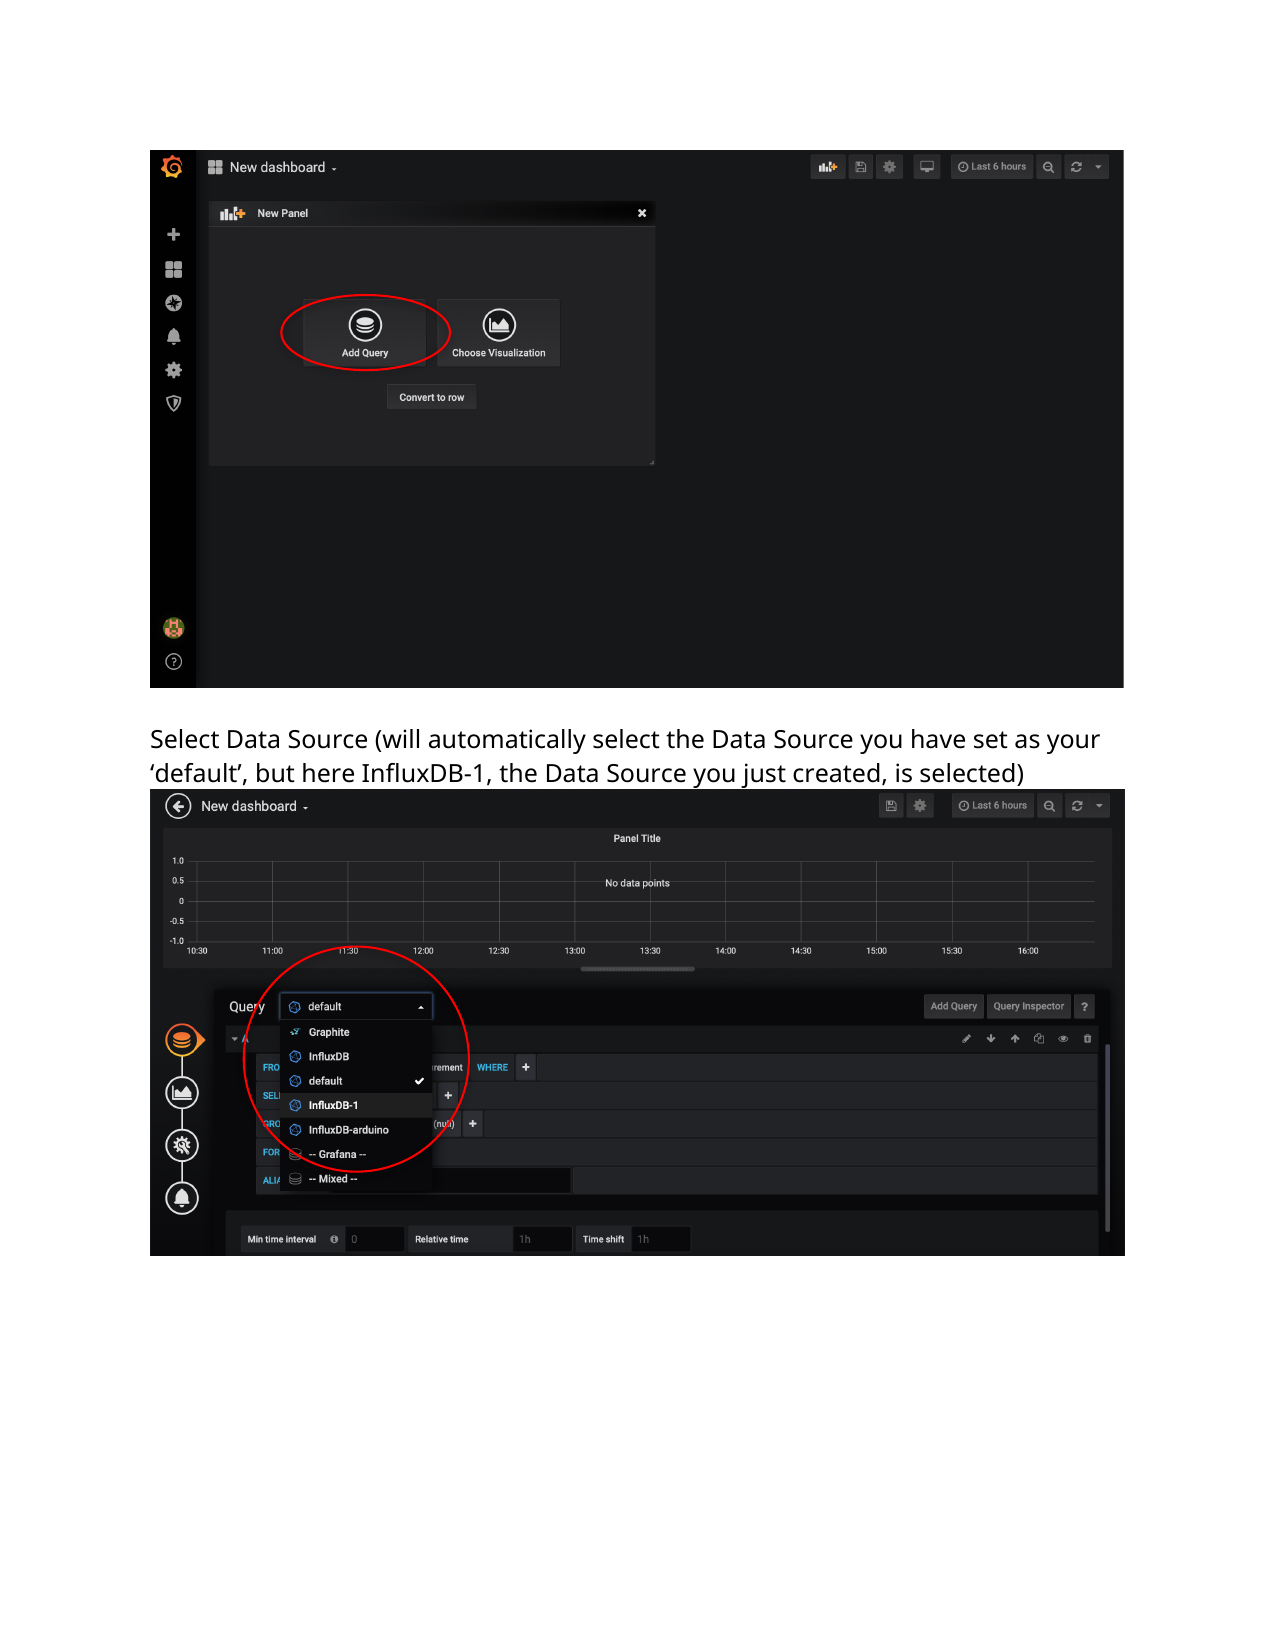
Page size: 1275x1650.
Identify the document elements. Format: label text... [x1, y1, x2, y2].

text Select Data Source (will automatically select the Data Source you have set as your ‘default’, but here InfluxDB-1, the Data Source you just created, is selected) [150, 722, 1125, 789]
picture [150, 150, 1124, 688]
picture [150, 789, 1125, 1256]
